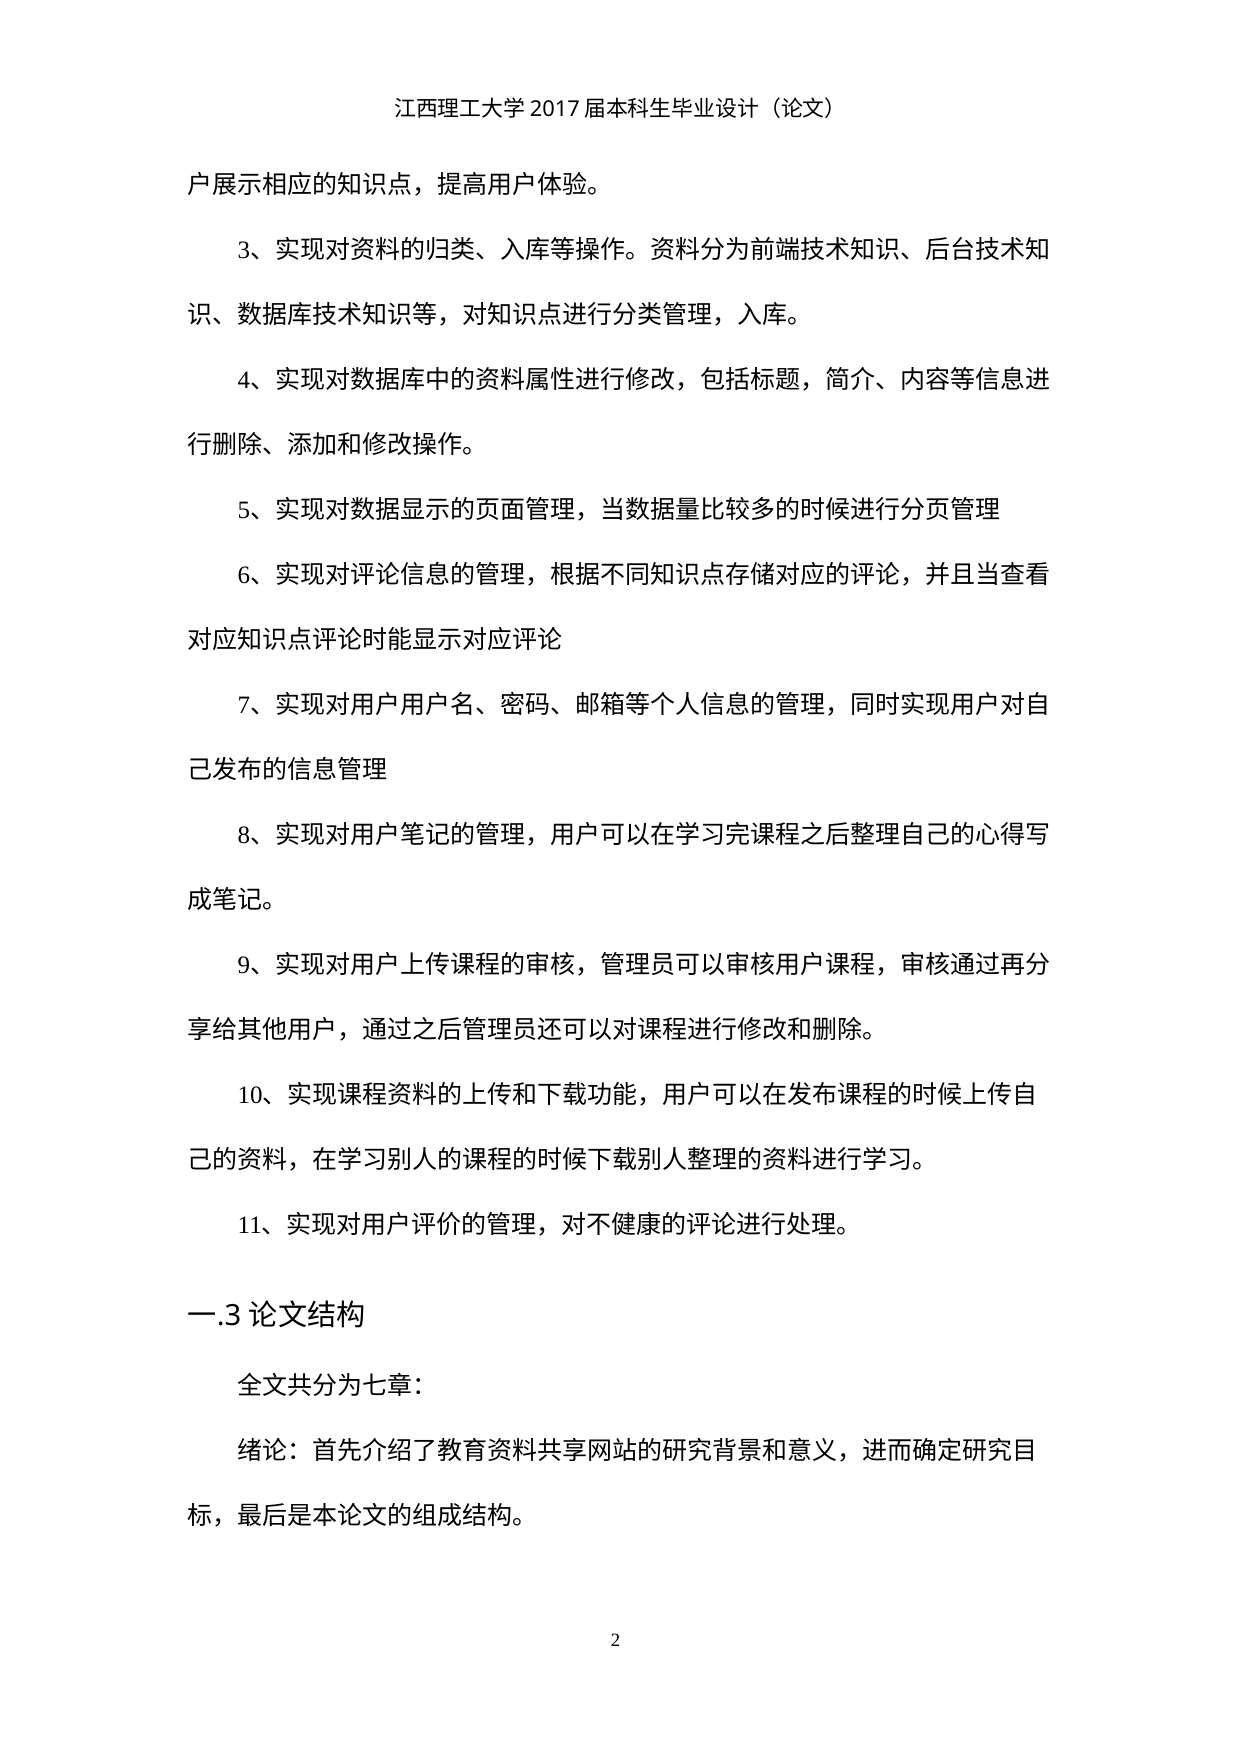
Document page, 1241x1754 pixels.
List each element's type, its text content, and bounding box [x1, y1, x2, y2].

text 全文共分为七章： [187, 1351, 1053, 1416]
text 5、实现对数据显示的页面管理，当数据量比较多的时候进行分页管理 [187, 475, 1053, 540]
text 6、实现对评论信息的管理，根据不同知识点存储对应的评论，并且当查看对应知识点评论时能显示对应评论 [187, 540, 1053, 670]
text 10、实现课程资料的上传和下载功能，用户可以在发布课程的时候上传自己的资料，在学习别人的课程的时候下载别人整理的资料进行学习。 [187, 1060, 1053, 1190]
text 11、实现对用户评价的管理，对不健康的评论进行处理。 [187, 1190, 1053, 1255]
text 7、实现对用户用户名、密码、邮箱等个人信息的管理，同时实现用户对自己发布的信息管理 [187, 670, 1053, 800]
text 8、实现对用户笔记的管理，用户可以在学习完课程之后整理自己的心得写成笔记。 [187, 800, 1053, 930]
text 9、实现对用户上传课程的审核，管理员可以审核用户课程，审核通过再分享给其他用户，通过之后管理员还可以对课程进行修改和删除。 [187, 930, 1053, 1060]
text 4、实现对数据库中的资料属性进行修改，包括标题，简介、内容等信息进行删除、添加和修改操作。 [187, 345, 1053, 475]
text 3、实现对资料的归类、入库等操作。资料分为前端技术知识、后台技术知识、数据库技术知识等，对知识点进行分类管理，入库。 [187, 215, 1053, 345]
text 绪论：首先介绍了教育资料共享网站的研究背景和意义，进而确定研究目标，最后是本论文的组成结构。 [187, 1416, 1053, 1546]
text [187, 150, 1053, 215]
text 论文结构 [187, 1280, 1053, 1345]
